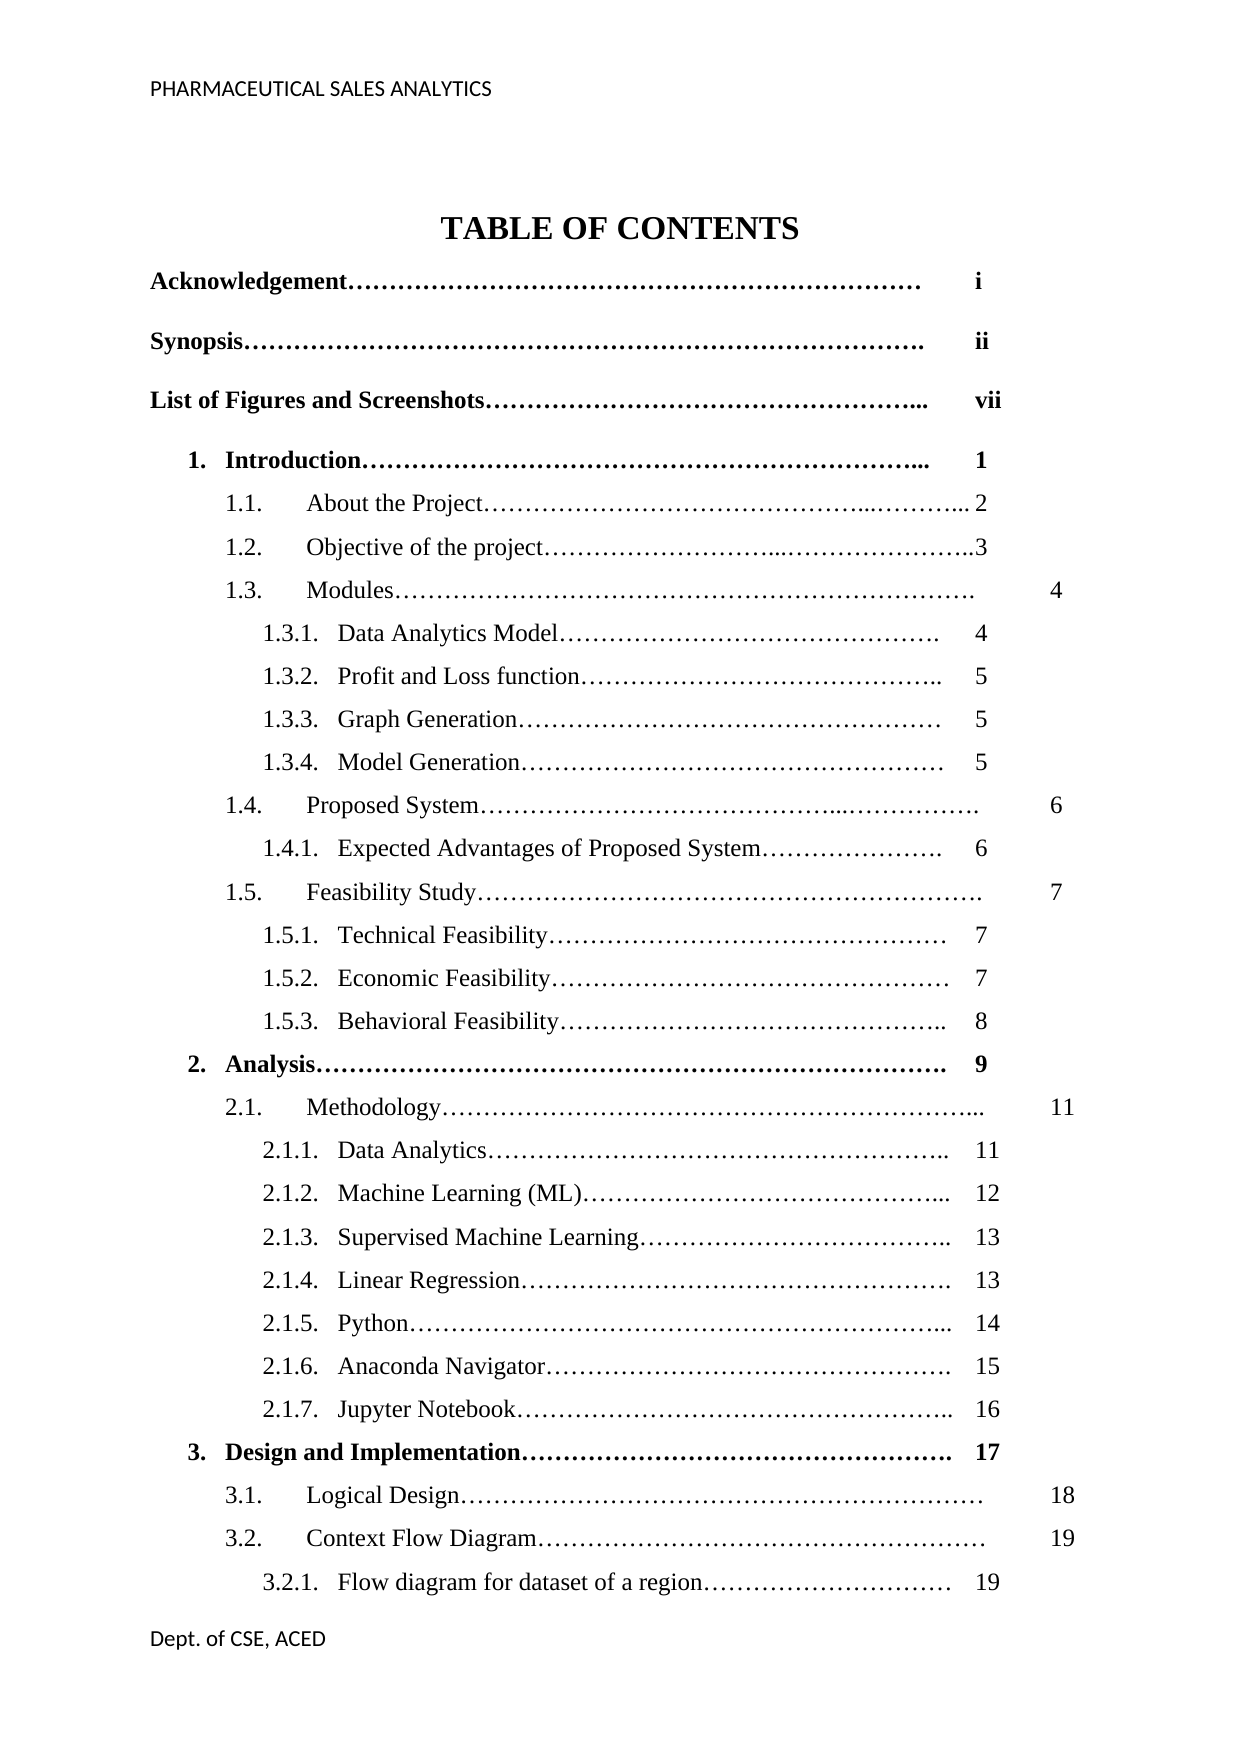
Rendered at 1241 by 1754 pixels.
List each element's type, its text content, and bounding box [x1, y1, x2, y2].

list Data Analytics……………………………………………….. 11 [262, 1135, 1090, 1164]
list Flow diagram for dataset of a region………………………… 19 [262, 1567, 1090, 1595]
list Machine Learning (ML)……………………………………... 12 [262, 1178, 1090, 1207]
list Economic Feasibility………………………………………… 7 [262, 963, 1090, 992]
list Context Flow Diagram……………………………………………… 19 [225, 1523, 1090, 1552]
list Profit and Loss function…………………………………….. 5 [262, 661, 1090, 690]
list Supervised Machine Learning……………………………….. 13 [262, 1222, 1090, 1250]
list Methodology………………………………………………………... 11 [225, 1092, 1090, 1121]
text Synopsis………………………………………………………………………. ii [150, 326, 1090, 354]
list Technical Feasibility………………………………………… 7 [262, 920, 1090, 948]
list Jupyter Notebook…………………………………………….. 16 [262, 1394, 1090, 1423]
list Proposed System……………………………………...……………. 6 [225, 790, 1090, 819]
list Analysis…………………………………………………………………. 9 [187, 1049, 1090, 1078]
list Data Analytics Model………………………………………. 4 [262, 618, 1090, 647]
list Behavioral Feasibility……………………………………….. 8 [262, 1006, 1090, 1035]
list Logical Design……………………………………………………… 18 [225, 1480, 1090, 1509]
list Feasibility Study……………………………………………………. 7 [225, 877, 1090, 905]
list Design and Implementation……………………………………………. 17 [187, 1437, 1090, 1466]
list About the Project………………………………………...………... 2 [225, 488, 1090, 517]
list Model Generation…………………………………………… 5 [262, 747, 1090, 776]
list Anaconda Navigator…………………………………………. 15 [262, 1351, 1090, 1380]
list Graph Generation…………………………………………… 5 [262, 704, 1090, 733]
list Modules……………………………………………………………. 4 [225, 575, 1090, 603]
text Acknowledgement…………………………………………………………… i [150, 266, 1090, 295]
text List of Figures and Screenshots……………………………………………... vii [150, 386, 1090, 414]
list Expected Advantages of Proposed System…………………. 6 [262, 833, 1090, 862]
list Python………………………………………………………... 14 [262, 1308, 1090, 1337]
list Linear Regression……………………………………………. 13 [262, 1265, 1090, 1293]
list Objective of the project………………………...………………….. 3 [225, 532, 1090, 560]
list Introduction…………………………………………………………... 1 [187, 445, 1090, 474]
text TABLE OF CONTENTS [150, 208, 1090, 246]
